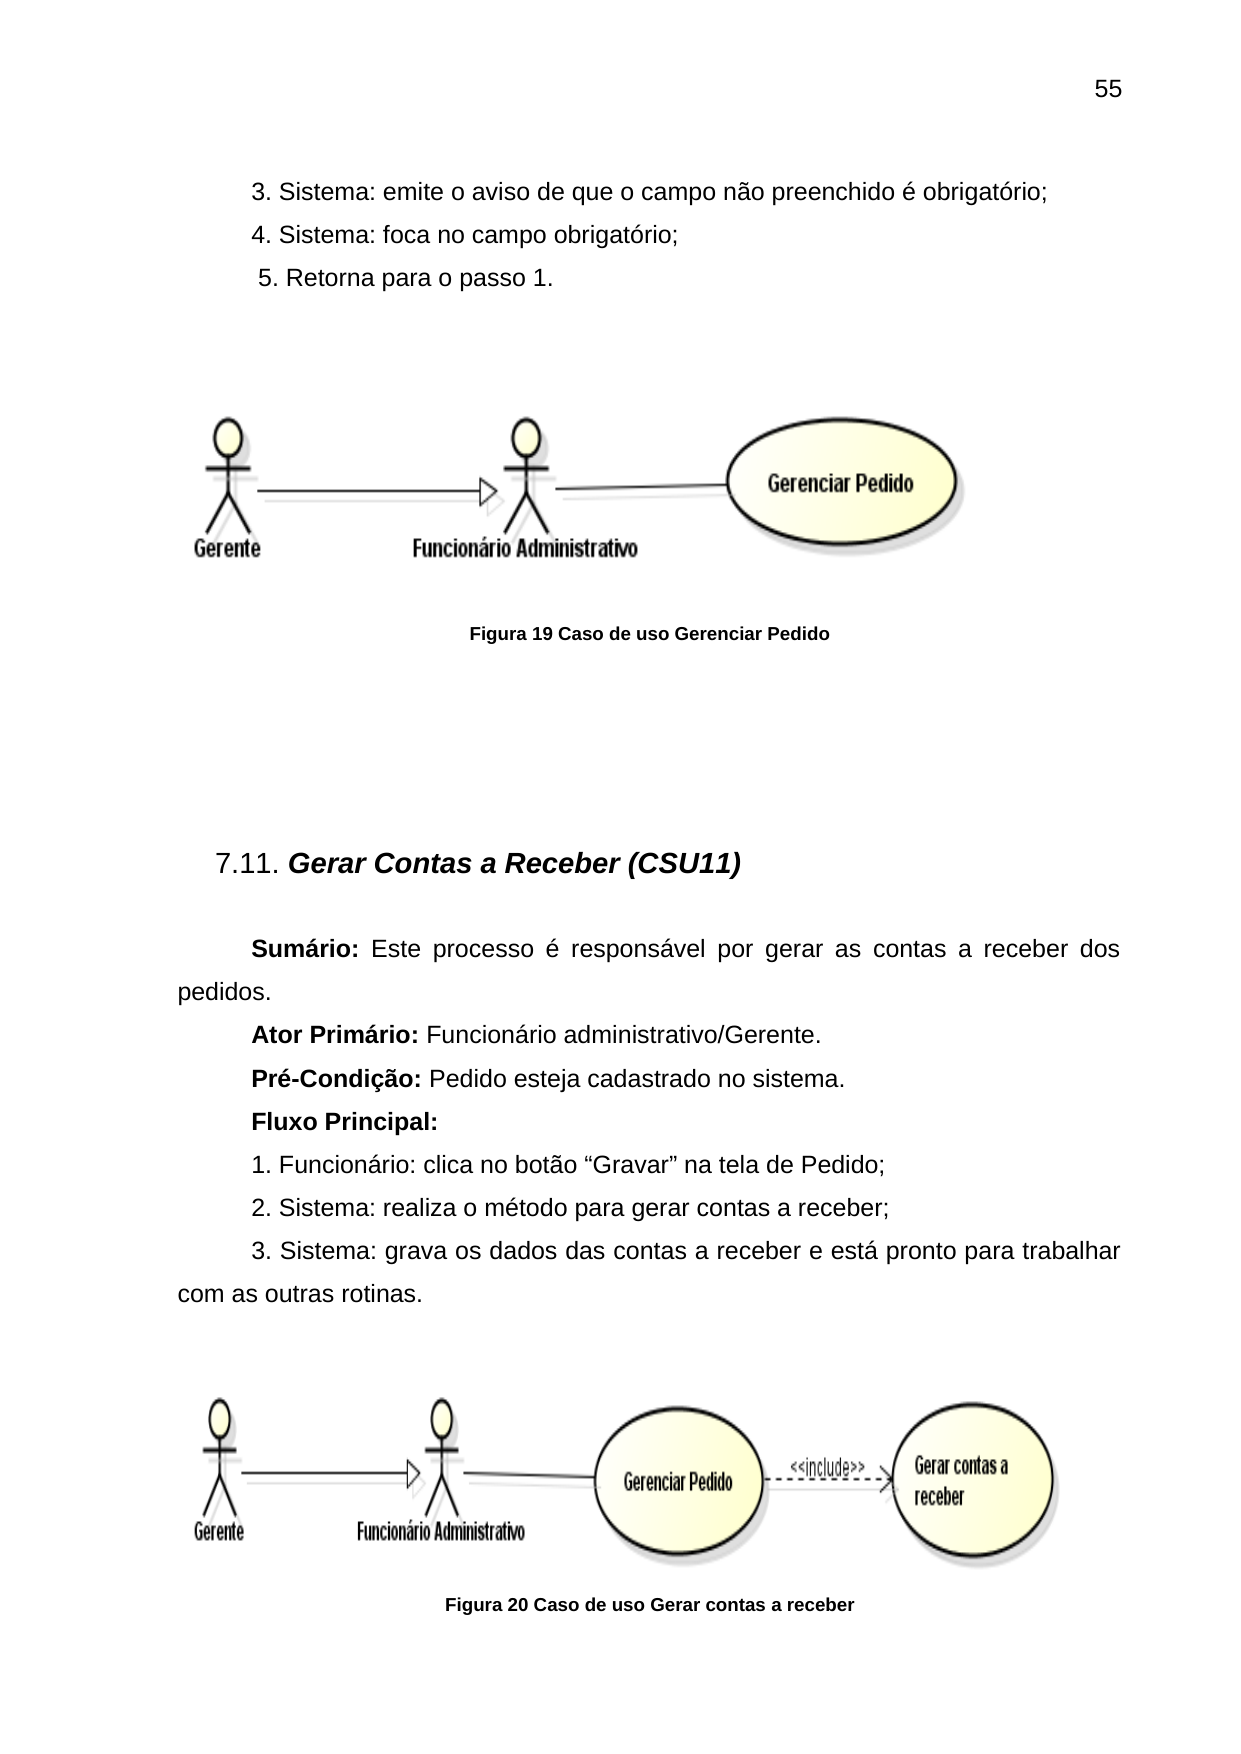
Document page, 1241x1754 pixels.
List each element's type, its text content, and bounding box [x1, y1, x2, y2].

picture [177, 393, 973, 594]
text Pré-Condição: Pedido esteja cadastrado no sistema. [177, 1064, 1122, 1092]
text Sumário: Este processo é responsável por gerar as contas a receber dos pedidos. [177, 934, 1122, 1006]
text 5. Retorna para o passo 1. [177, 263, 1122, 292]
text Fluxo Principal: [177, 1107, 1122, 1136]
text Ator Primário: Funcionário administrativo/Gerente. [177, 1021, 1122, 1049]
text 1. Funcionário: clica no botão “Gravar” na tela de Pedido; [177, 1150, 1122, 1179]
text 2. Sistema: realiza o método para gerar contas a receber; [177, 1193, 1122, 1222]
picture [177, 1365, 1082, 1580]
text 3. Sistema: emite o aviso de que o campo não preenchido é obrigatório; [177, 177, 1122, 206]
text 3. Sistema: grava os dados das contas a receber e está pronto para trabalhar com as outras rotinas. [177, 1236, 1122, 1308]
text Gerar Contas a Receber (CSU11) [215, 846, 1122, 880]
text 4. Sistema: foca no campo obrigatório; [177, 220, 1122, 249]
